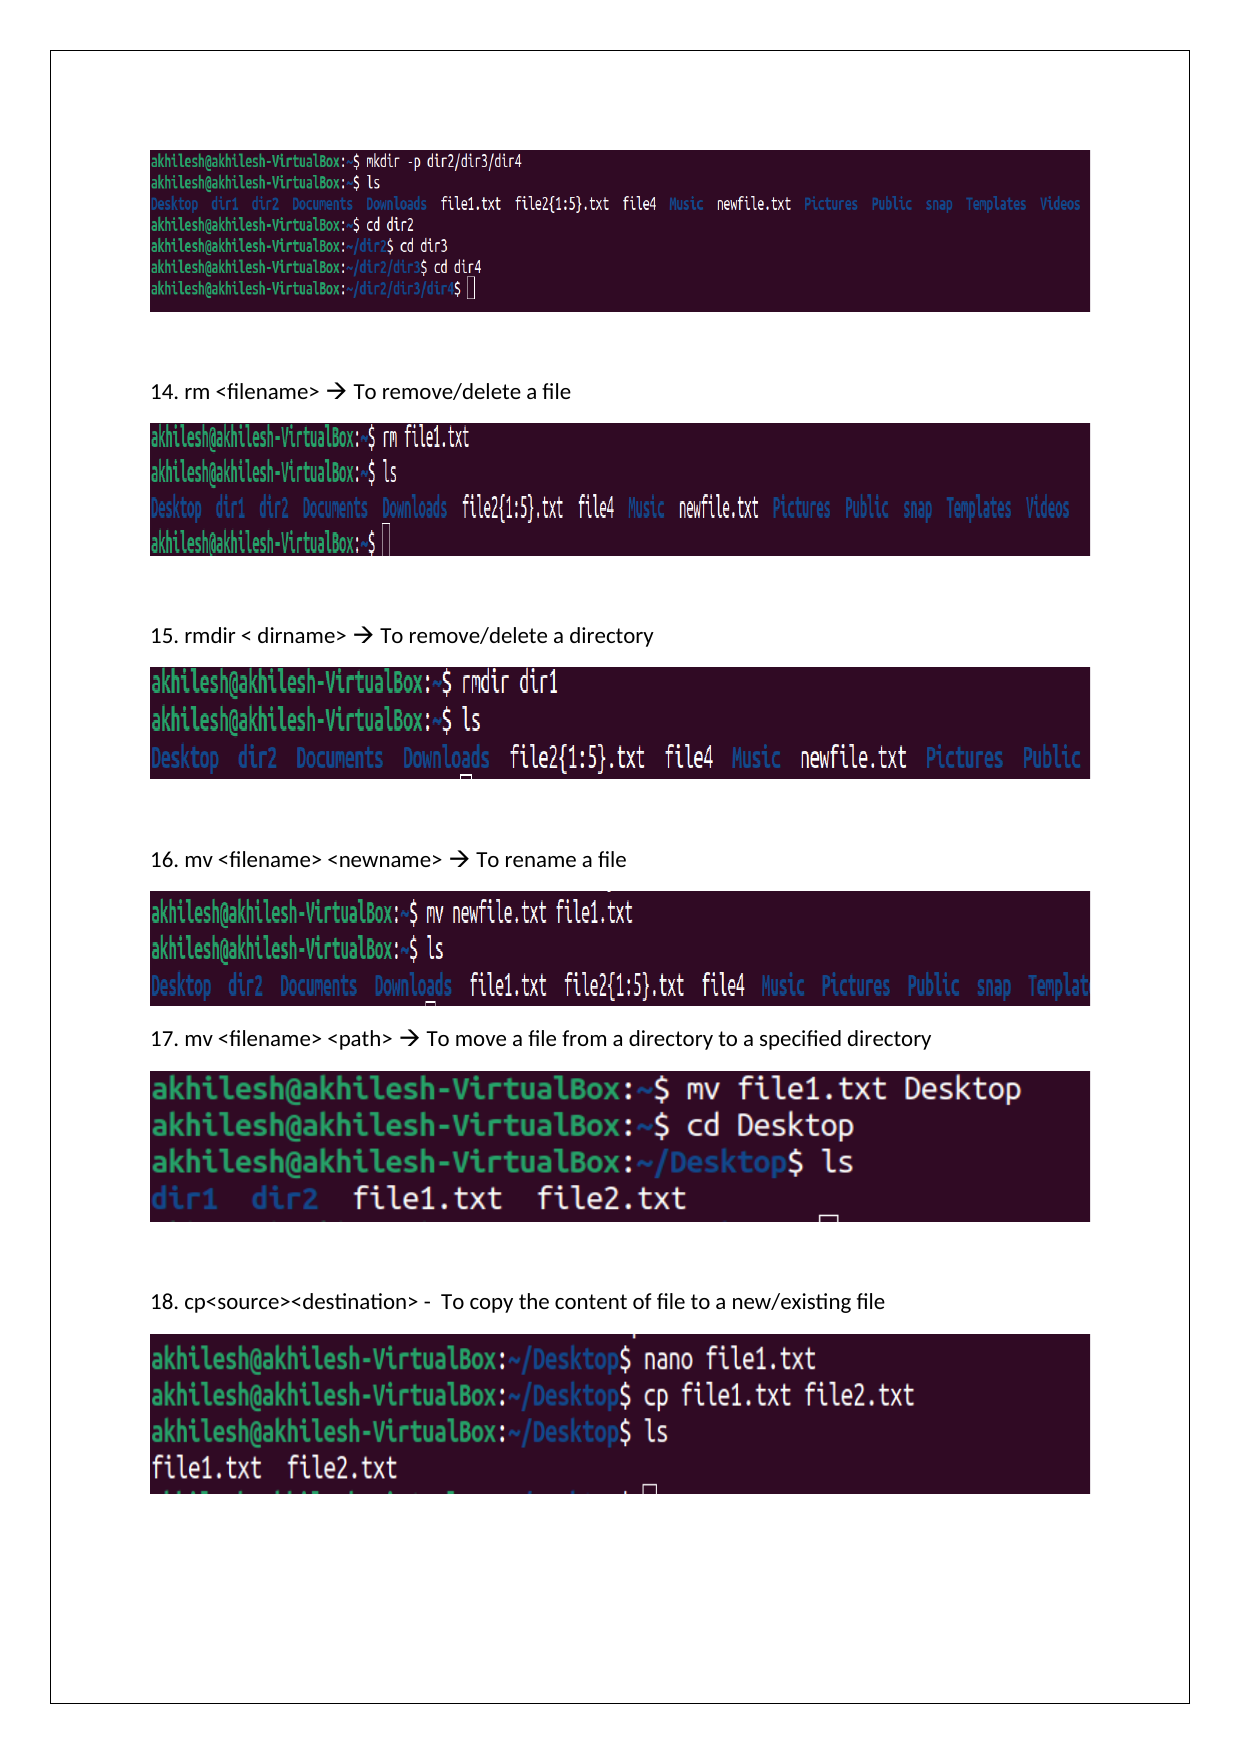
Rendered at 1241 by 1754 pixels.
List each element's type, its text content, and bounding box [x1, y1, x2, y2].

text 18. cp<source><destination> - To copy the content of file to a new/existing file [150, 1287, 1090, 1315]
text 17. mv <filename> <path> To move a file from a directory to a specified directory [150, 1024, 1090, 1052]
text 14. rm <filename> To remove/delete a file [150, 377, 1090, 405]
picture [150, 667, 1091, 779]
picture [150, 1334, 1091, 1494]
picture [150, 150, 1091, 312]
text 16. mv <filename> <newname> To rename a file [150, 845, 1090, 873]
picture [150, 891, 1091, 1006]
picture [150, 1071, 1091, 1222]
text 15. rmdir < dirname> To remove/delete a directory [150, 621, 1090, 649]
picture [150, 423, 1091, 556]
